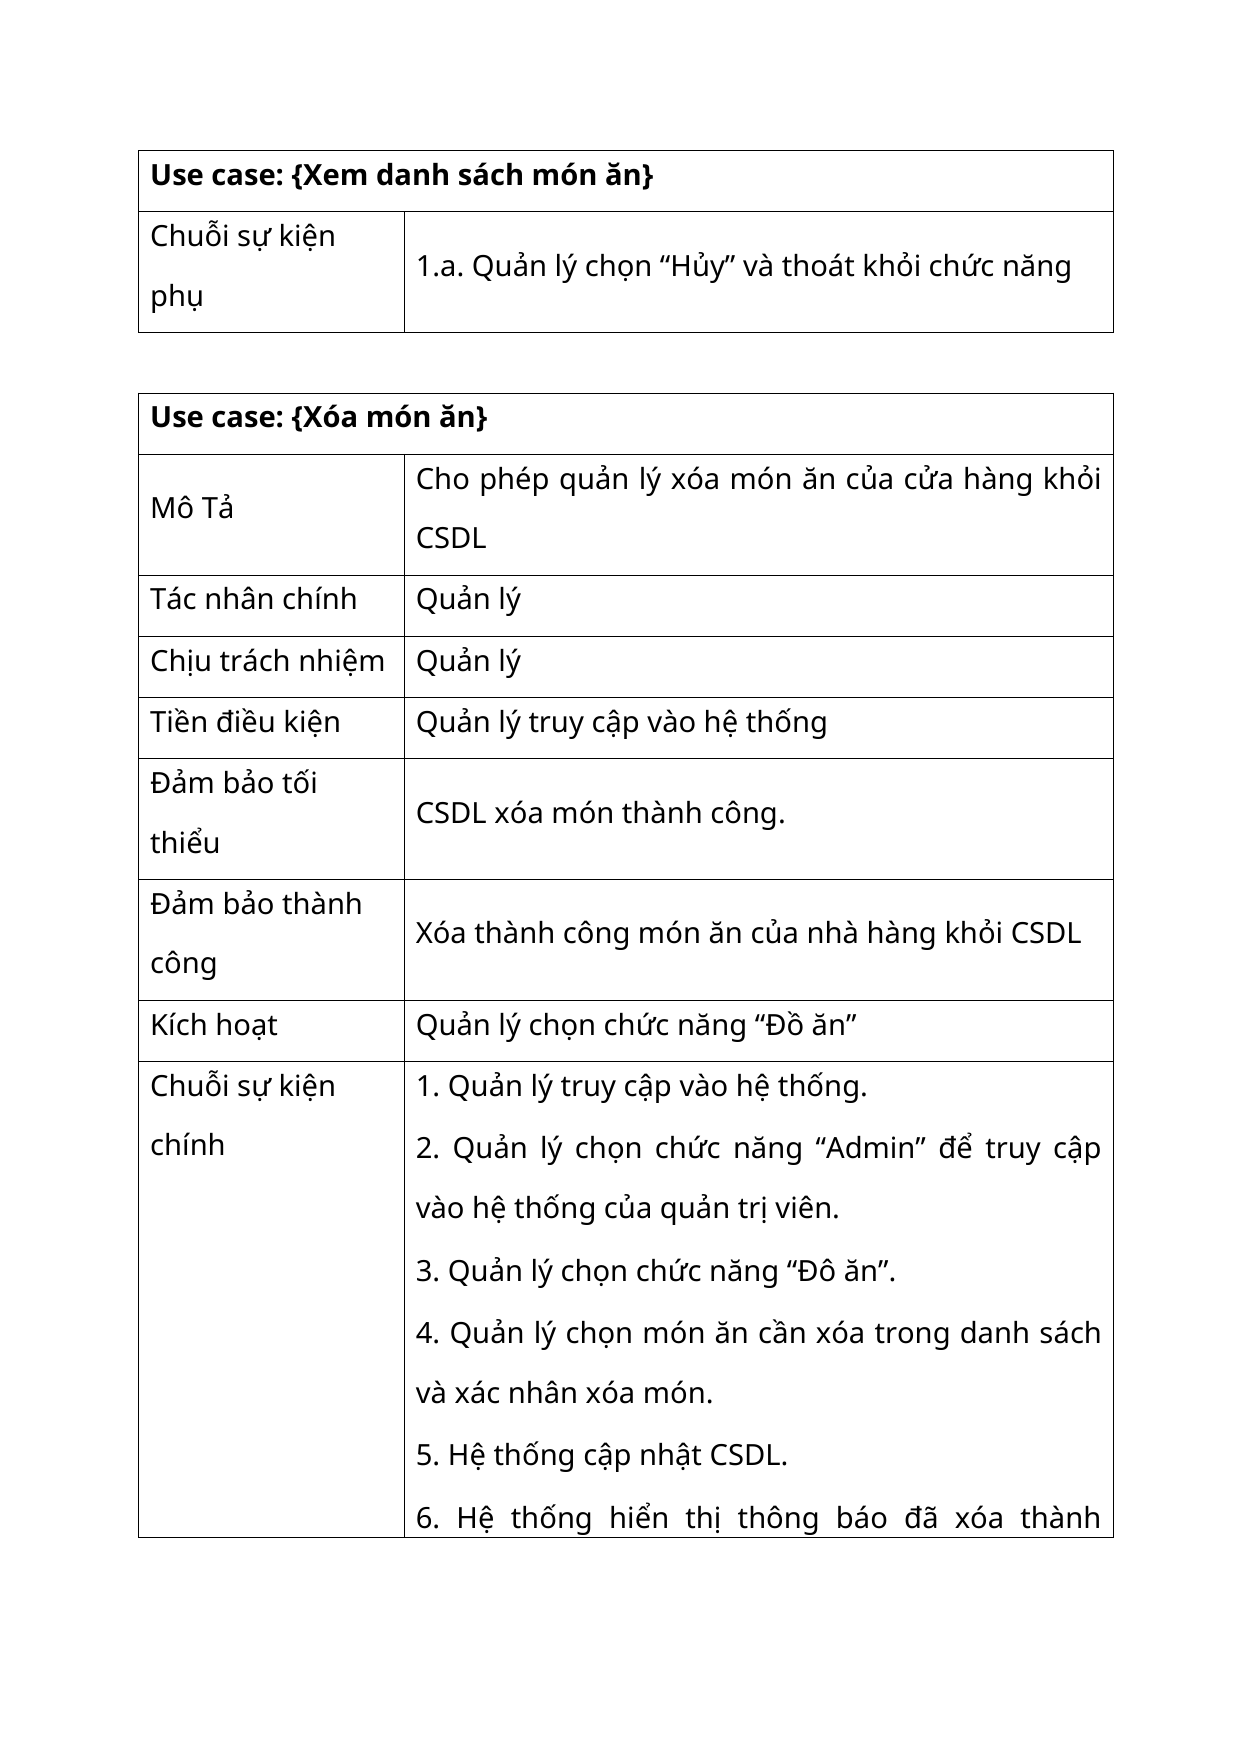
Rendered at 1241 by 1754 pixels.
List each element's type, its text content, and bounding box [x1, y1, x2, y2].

table_cell Cho phép quản lý xóa món ăn của cửa hàng khỏi CSDL [405, 455, 1113, 574]
table_cell Quản lý [405, 576, 1113, 636]
table_cell Kích hoạt [139, 1001, 404, 1061]
table_cell Chuỗi sự kiện chính [139, 1062, 404, 1537]
table_cell Quản lý truy cập vào hệ thống [405, 698, 1113, 758]
table_cell Quản lý [405, 637, 1113, 697]
table_cell Đảm bảo thành công [139, 880, 404, 1000]
table_cell Xóa thành công món ăn của nhà hàng khỏi CSDL [405, 880, 1113, 1000]
table_cell Mô Tả [139, 455, 404, 574]
table_cell Quản lý chọn chức năng “Đồ ăn” [405, 1001, 1113, 1061]
table_cell 1.a. Quản lý chọn “Hủy” và thoát khỏi chức năng [405, 212, 1113, 332]
table_cell Tiền điều kiện [139, 698, 404, 758]
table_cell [405, 1062, 1113, 1537]
table_header Use case: {Xóa món ăn} [139, 394, 1113, 454]
table_cell CSDL xóa món thành công. [405, 759, 1113, 879]
table_cell Đảm bảo tối thiểu [139, 759, 404, 879]
table_header Use case: {Xem danh sách món ăn} [139, 151, 1113, 211]
table_cell Chuỗi sự kiện phụ [139, 212, 404, 332]
table_cell Tác nhân chính [139, 576, 404, 636]
table_cell Chịu trách nhiệm [139, 637, 404, 697]
